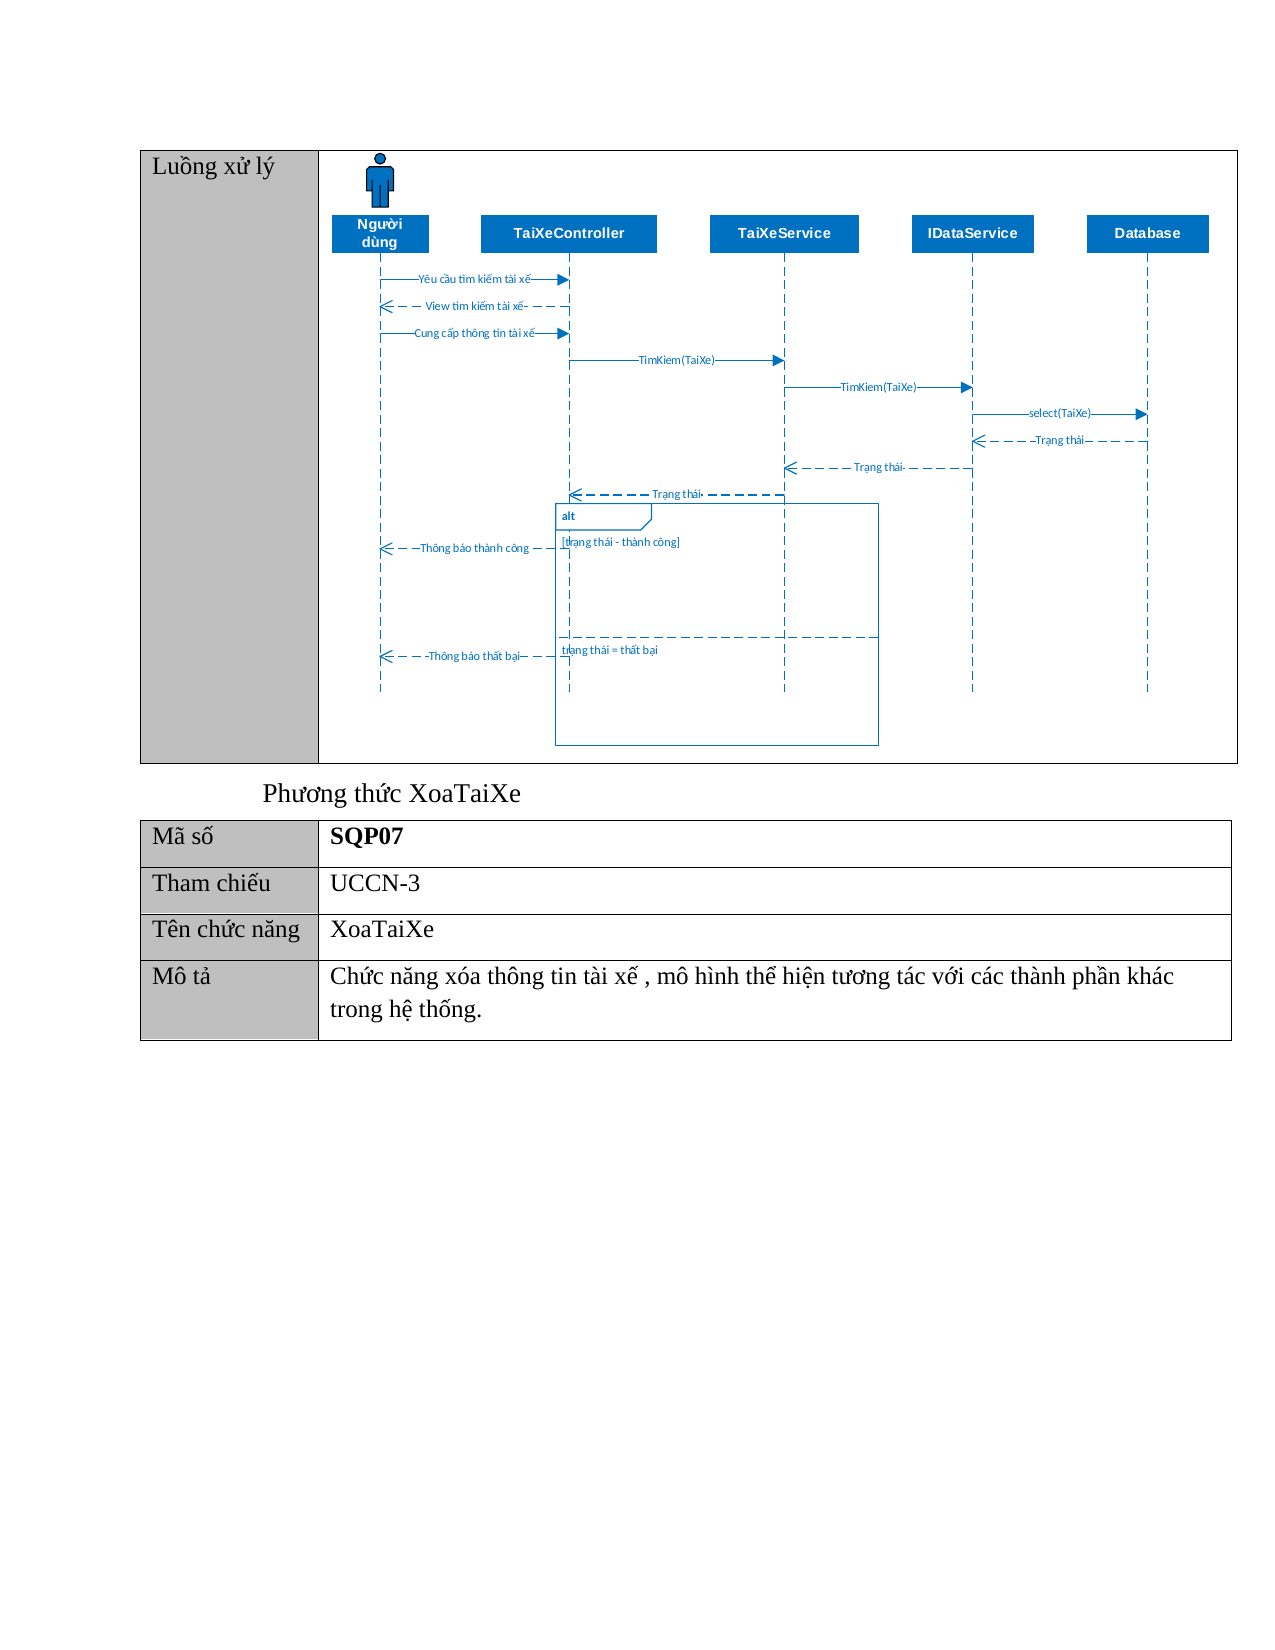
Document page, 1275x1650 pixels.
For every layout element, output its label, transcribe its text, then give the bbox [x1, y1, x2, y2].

table_cell UCCN-3 [319, 868, 1231, 913]
list Phương thức XoaTaiXe [262, 777, 1125, 808]
table_cell [319, 151, 1237, 763]
table_cell XoaTaiXe [319, 915, 1231, 960]
table_header Mã số [141, 821, 318, 867]
table_cell Tên chức năng [141, 915, 318, 960]
table_cell Luồng xử lý [141, 151, 318, 763]
table_cell Chức năng xóa thông tin tài xế , mô hình thể hiện tương tác với các thành phần khác trong hệ thống. [319, 961, 1231, 1039]
table_header SQP07 [319, 821, 1231, 867]
table_cell Mô tả [141, 961, 318, 1039]
table_cell Tham chiếu [141, 868, 318, 913]
